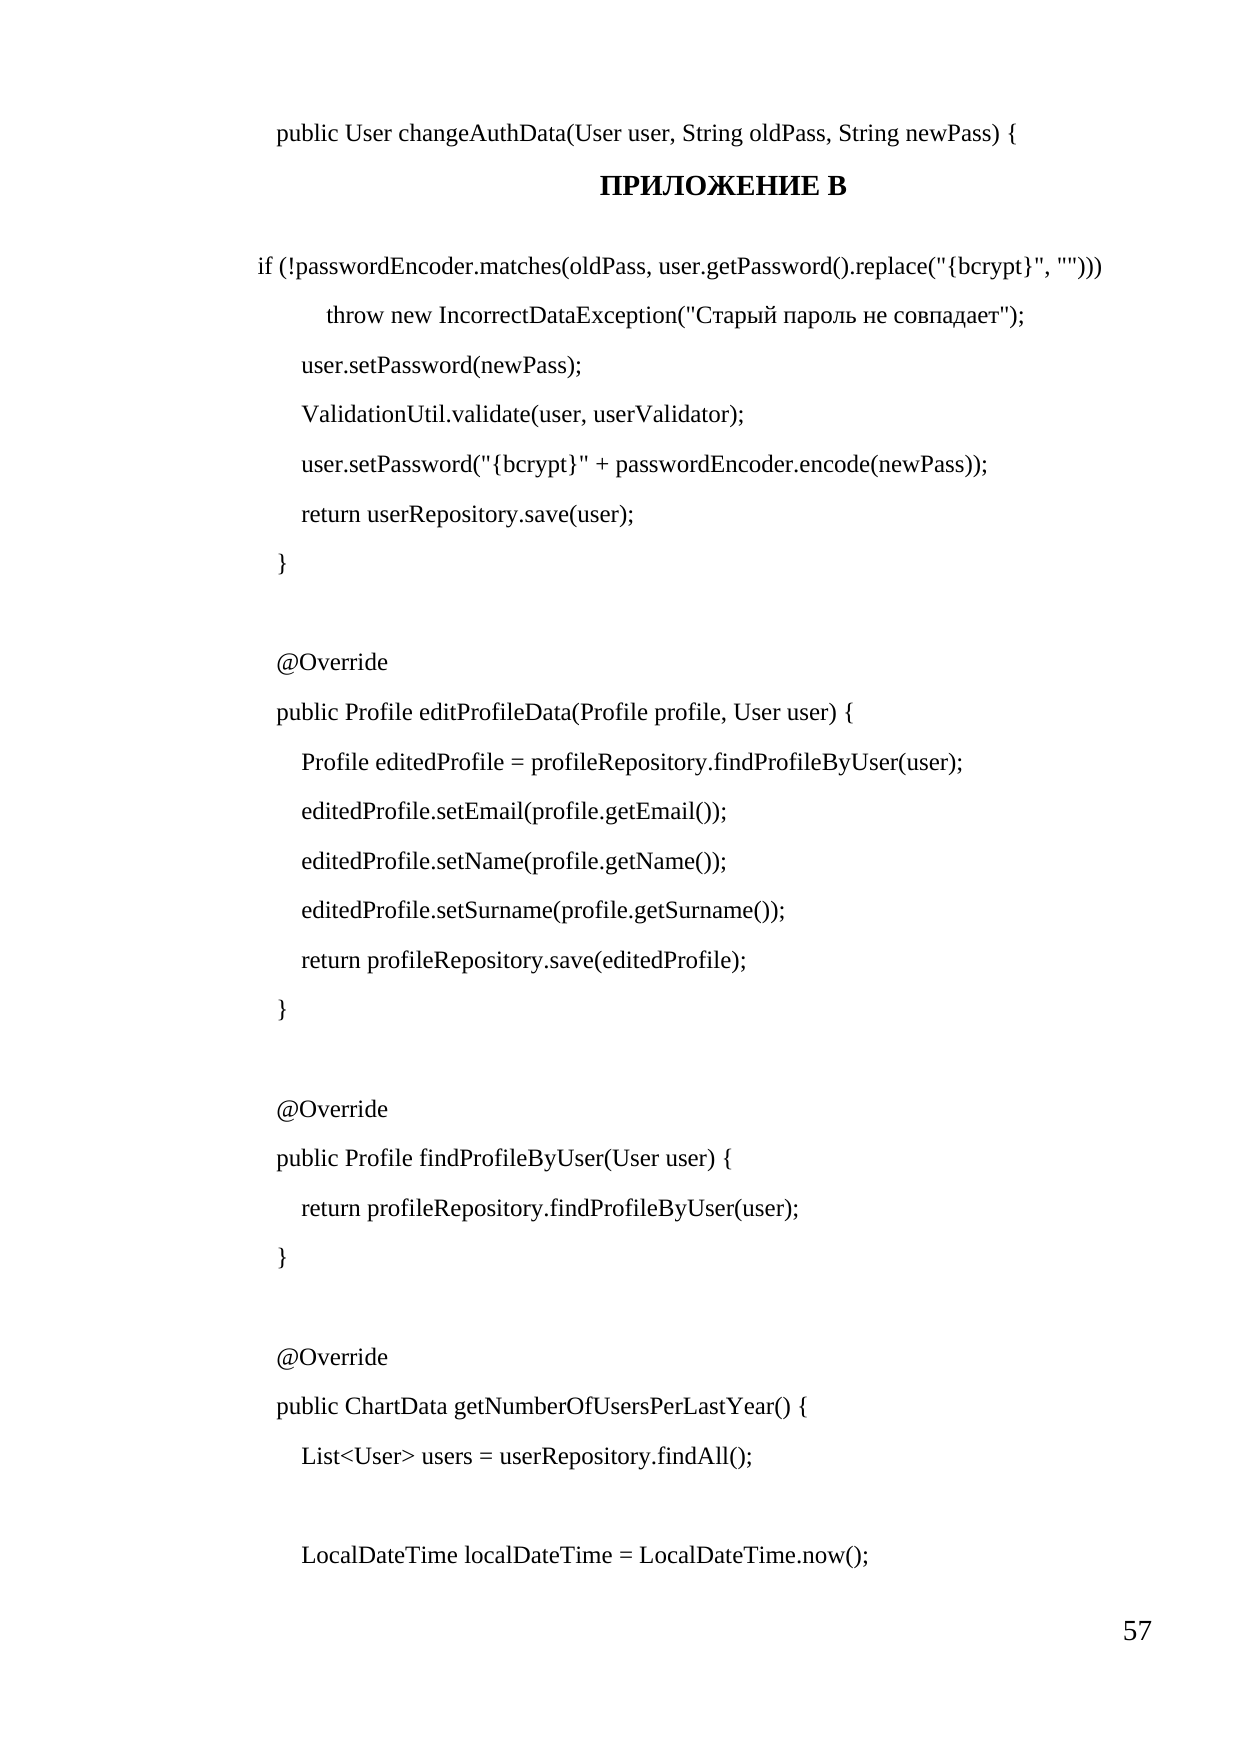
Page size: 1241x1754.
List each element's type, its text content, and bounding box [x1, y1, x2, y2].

text public Profile findProfileByUser(User user) { [177, 1143, 1152, 1172]
text public User changeAuthData(User user, String oldPass, String newPass) { [177, 118, 1152, 147]
text return profileRepository.findProfileByUser(user); [177, 1193, 1152, 1222]
text return profileRepository.save(editedProfile); [177, 945, 1152, 974]
text @Override [177, 1094, 1152, 1122]
text editedProfile.setEmail(profile.getEmail()); [177, 796, 1152, 825]
text } [177, 994, 1152, 1023]
text ПРИЛОЖЕНИЕ В [177, 168, 1152, 201]
text ValidationUtil.validate(user, userValidator); [177, 399, 1152, 428]
text user.setPassword(newPass); [177, 350, 1152, 379]
text user.setPassword("{bcrypt}" + passwordEncoder.encode(newPass)); [177, 449, 1152, 478]
text return userRepository.save(user); [177, 499, 1152, 527]
text Profile editedProfile = profileRepository.findProfileByUser(user); [177, 747, 1152, 775]
text LocalDateTime localDateTime = LocalDateTime.now(); [177, 1540, 1152, 1569]
text throw new IncorrectDataException("Старый пароль не совпадает"); [177, 300, 1152, 329]
text @Override [177, 647, 1152, 676]
text } [177, 1242, 1152, 1271]
text public ChartData getNumberOfUsersPerLastYear() { [177, 1391, 1152, 1420]
text @Override [177, 1342, 1152, 1370]
text editedProfile.setName(profile.getName()); [177, 846, 1152, 874]
text editedProfile.setSurname(profile.getSurname()); [177, 895, 1152, 924]
text public Profile editProfileData(Profile profile, User user) { [177, 697, 1152, 726]
text List<User> users = userRepository.findAll(); [177, 1441, 1152, 1469]
text } [177, 548, 1152, 577]
text if (!passwordEncoder.matches(oldPass, user.getPassword().replace("{bcrypt}", ""))) [177, 251, 1152, 279]
